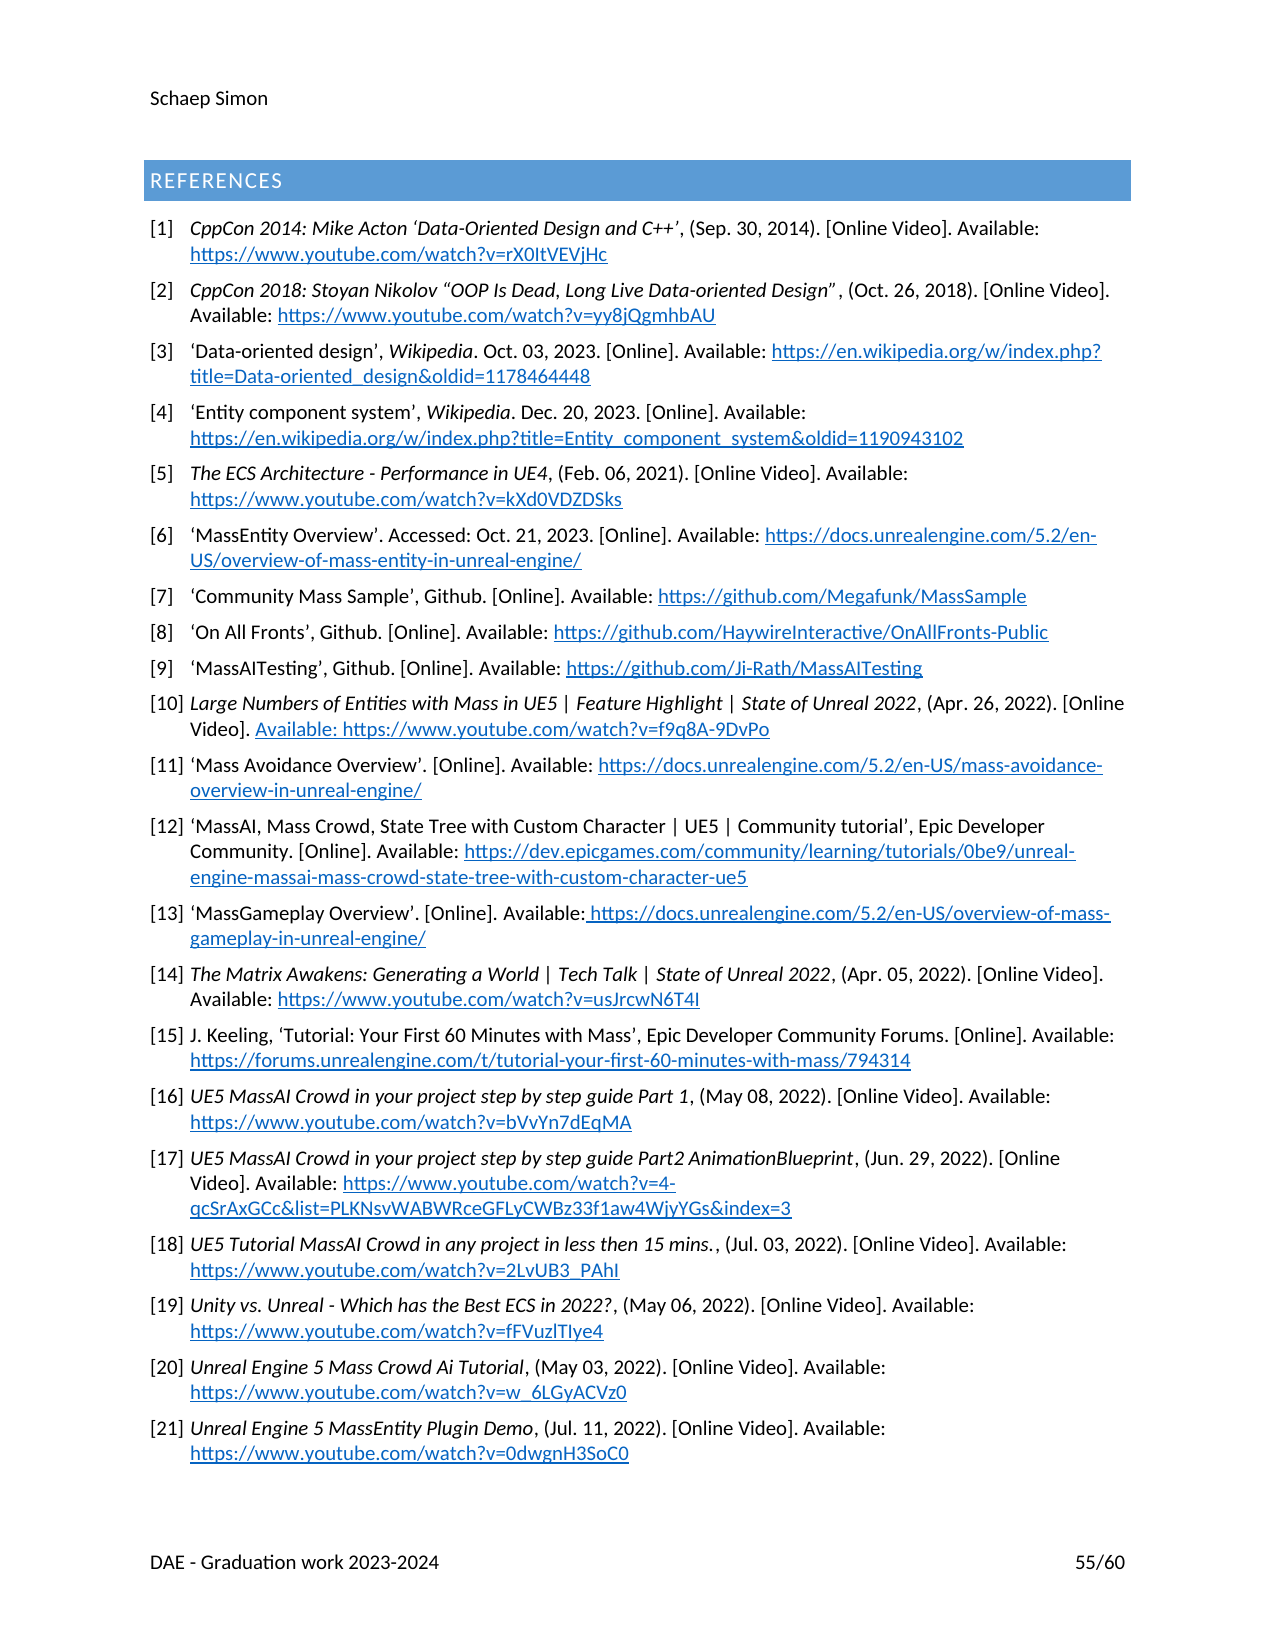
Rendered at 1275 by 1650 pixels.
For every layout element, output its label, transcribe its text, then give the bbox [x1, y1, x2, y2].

text [16] UE5 MassAI Crowd in your project step by step guide Part 1, (May 08, 2022). [Online Video]. Available: https://www.youtube.com/watch?v=bVvYn7dEqMA [150, 1083, 1125, 1134]
text [14] The Matrix Awakens: Generating a World | Tech Talk | State of Unreal 2022, (Apr. 05, 2022). [Online Video]. Available: https://www.youtube.com/watch?v=usJrcwN6T4I [150, 961, 1125, 1012]
text [1] CppCon 2014: Mike Acton ‘Data-Oriented Design and C++’, (Sep. 30, 2014). [Online Video]. Available: https://www.youtube.com/watch?v=rX0ItVEVjHc [150, 216, 1125, 266]
text [11] ‘Mass Avoidance Overview’. [Online]. Available: https://docs.unrealengine.com/5.2/en-US/mass-avoidance-overview-in-unreal-engine/ [150, 752, 1125, 803]
text [18] UE5 Tutorial MassAI Crowd in any project in less then 15 mins., (Jul. 03, 2022). [Online Video]. Available: https://www.youtube.com/watch?v=2LvUB3_PAhI [150, 1231, 1125, 1282]
text [15] J. Keeling, ‘Tutorial: Your First 60 Minutes with Mass’, Epic Developer Community Forums. [Online]. Available: https://forums.unrealengine.com/t/tutorial-your-first-60-minutes-with-mass/794314 [150, 1022, 1125, 1073]
text [20] Unreal Engine 5 Mass Crowd Ai Tutorial, (May 03, 2022). [Online Video]. Available: https://www.youtube.com/watch?v=w_6LGyACVz0 [150, 1354, 1125, 1405]
text [5] The ECS Architecture - Performance in UE4, (Feb. 06, 2021). [Online Video]. Available: https://www.youtube.com/watch?v=kXd0VDZDSks [150, 461, 1125, 511]
text [9] ‘MassAITesting’, Github. [Online]. Available: https://github.com/Ji-Rath/MassAITesting [150, 655, 1125, 680]
text [4] ‘Entity component system’, Wikipedia. Dec. 20, 2023. [Online]. Available: https://en.wikipedia.org/w/index.php?title=Entity_component_system&oldid=1190943102 [150, 399, 1125, 450]
text [13] ‘MassGameplay Overview’. [Online]. Available: https://docs.unrealengine.com/5.2/en-US/overview-of-mass-gameplay-in-unreal-engine/ [150, 900, 1125, 951]
text [17] UE5 MassAI Crowd in your project step by step guide Part2 AnimationBlueprint, (Jun. 29, 2022). [Online Video]. Available: https://www.youtube.com/watch?v=4-qcSrAxGCc&list=PLKNsvWABWRceGFLyCWBz33f1aw4WjyYGs&index=3 [150, 1145, 1125, 1221]
text [6] ‘MassEntity Overview’. Accessed: Oct. 21, 2023. [Online]. Available: https://docs.unrealengine.com/5.2/en-US/overview-of-mass-entity-in-unreal-engine/ [150, 522, 1125, 573]
text [19] Unity vs. Unreal - Which has the Best ECS in 2022?, (May 06, 2022). [Online Video]. Available: https://www.youtube.com/watch?v=fFVuzlTIye4 [150, 1293, 1125, 1343]
text [8] ‘On All Fronts’, Github. [Online]. Available: https://github.com/HaywireInteractive/OnAllFronts-Public [150, 619, 1125, 644]
text [12] ‘MassAI, Mass Crowd, State Tree with Custom Character | UE5 | Community tutorial’, Epic Developer Community. [Online]. Available: https://dev.epicgames.com/community/learning/tutorials/0be9/unreal-engine-massai-mass-crowd-state-tree-with-custom-character-ue5 [150, 813, 1125, 889]
text [10] Large Numbers of Entities with Mass in UE5 | Feature Highlight | State of Unreal 2022, (Apr. 26, 2022). [Online Video]. Available: https://www.youtube.com/watch?v=f9q8A-9DvPo [150, 691, 1125, 741]
text [3] ‘Data-oriented design’, Wikipedia. Oct. 03, 2023. [Online]. Available: https://en.wikipedia.org/w/index.php?title=Data-oriented_design&oldid=1178464448 [150, 338, 1125, 389]
text [2] CppCon 2018: Stoyan Nikolov “OOP Is Dead, Long Live Data-oriented Design”, (Oct. 26, 2018). [Online Video]. Available: https://www.youtube.com/watch?v=yy8jQgmhbAU [150, 277, 1125, 328]
text [21] Unreal Engine 5 MassEntity Plugin Demo, (Jul. 11, 2022). [Online Video]. Available: https://www.youtube.com/watch?v=0dwgnH3SoC0 [150, 1415, 1125, 1466]
subtitle References [150, 167, 1125, 195]
text [7] ‘Community Mass Sample’, Github. [Online]. Available: https://github.com/Megafunk/MassSample [150, 583, 1125, 608]
